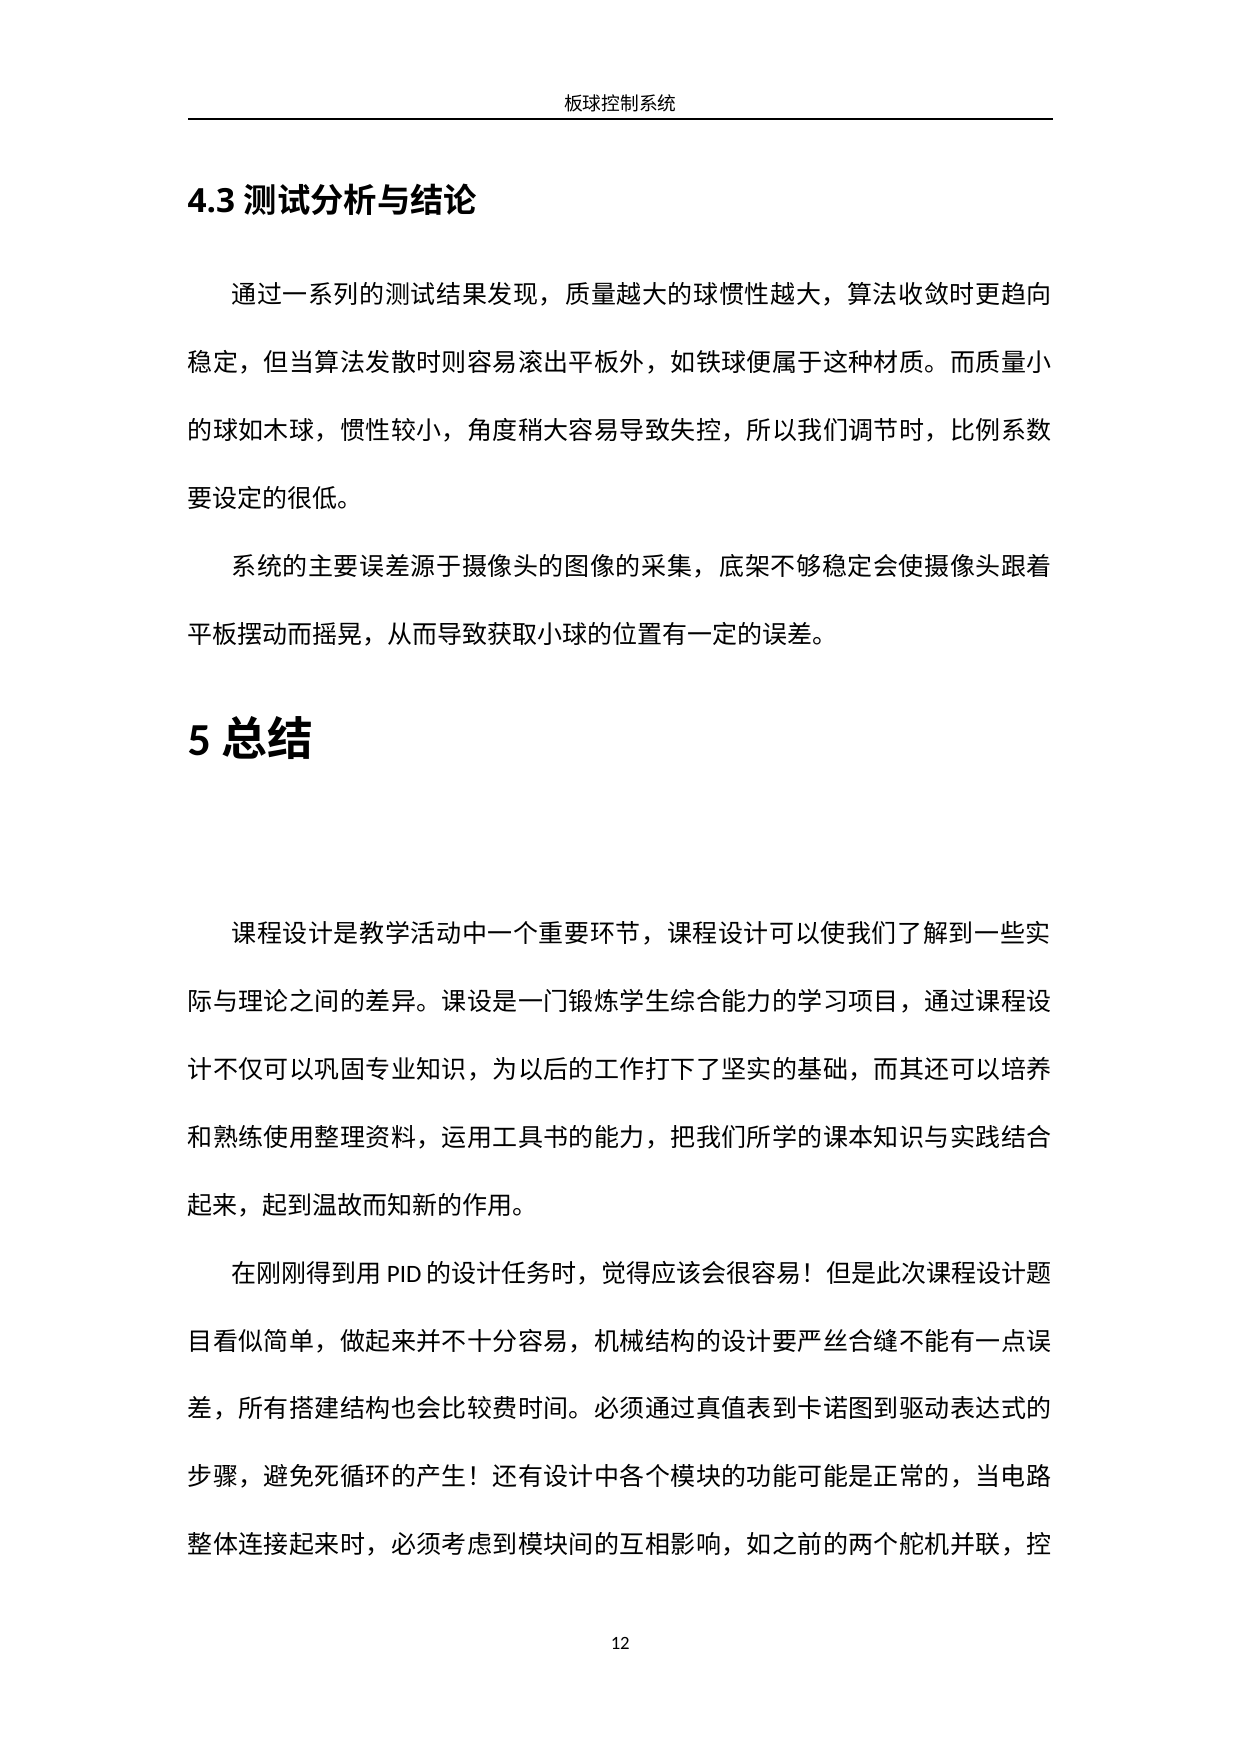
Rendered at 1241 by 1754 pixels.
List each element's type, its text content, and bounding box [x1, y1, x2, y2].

subtitle 4.3 测试分析与结论 [187, 164, 1053, 232]
subtitle 5 总结 [187, 702, 1053, 770]
text 通过一系列的测试结果发现，质量越大的球惯性越大，算法收敛时更趋向稳定，但当算法发散时则容易滚出平板外，如铁球便属于这种材质。而质量小的球如木球，惯性较小，角度稍大容易导致失控，所以我们调节时，比例系数要设定的很低。 [187, 259, 1053, 531]
text 系统的主要误差源于摄像头的图像的采集，底架不够稳定会使摄像头跟着平板摆动而摇晃，从而导致获取小球的位置有一定的误差。 [187, 531, 1053, 666]
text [187, 1237, 1053, 1577]
text 课程设计是教学活动中一个重要环节，课程设计可以使我们了解到一些实际与理论之间的差异。课设是一门锻炼学生综合能力的学习项目，通过课程设计不仅可以巩固专业知识，为以后的工作打下了坚实的基础，而其还可以培养和熟练使用整理资料，运用工具书的能力，把我们所学的课本知识与实践结合起来，起到温故而知新的作用。 [187, 898, 1053, 1237]
